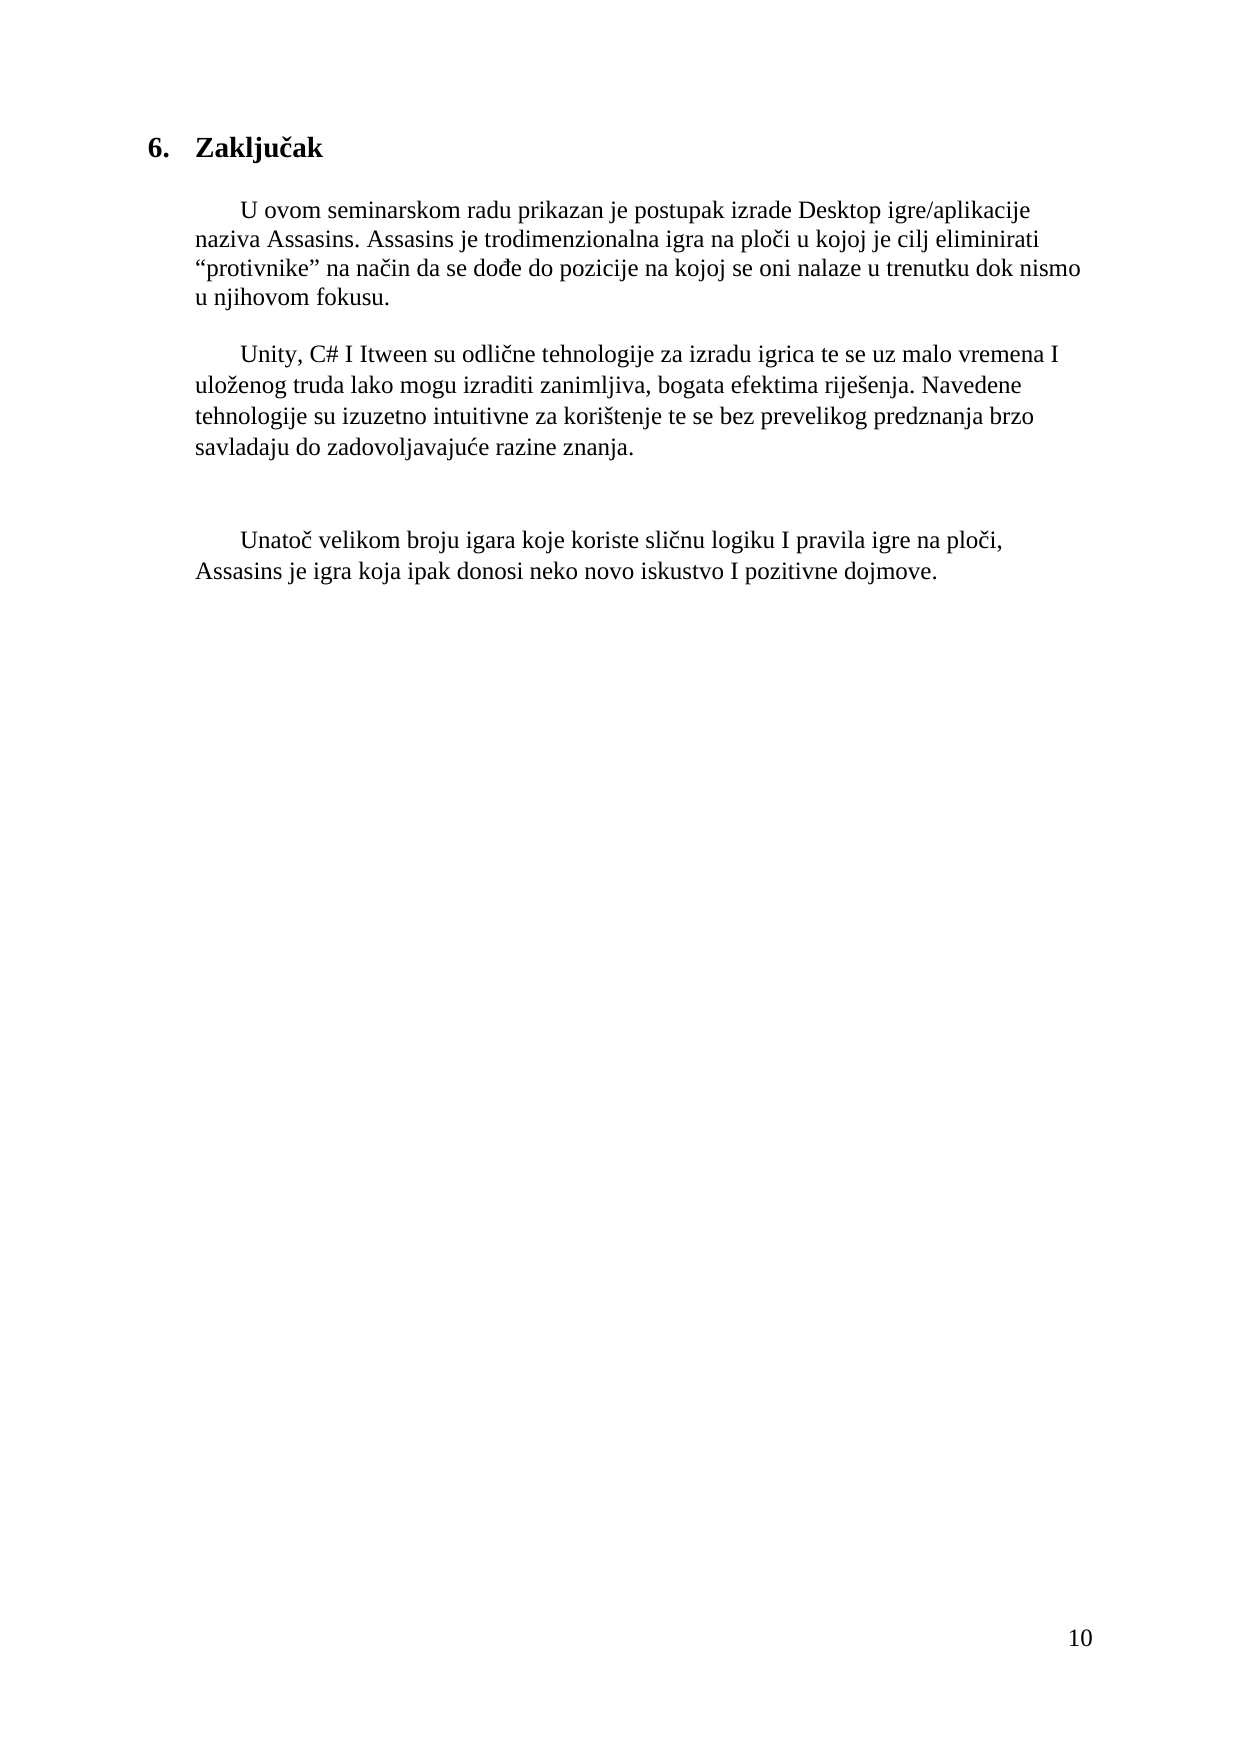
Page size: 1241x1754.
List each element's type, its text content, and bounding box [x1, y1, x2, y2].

text Unity, C# I Itween su odlične tehnologije za izradu igrica te se uz malo vremena I uloženog truda lako mogu izraditi zanimljiva, bogata efektima riješenja. Navedene tehnologije su izuzetno intuitivne za korištenje te se bez prevelikog predznanja brzo savladaju do zadovoljavajuće razine znanja. [195, 339, 1092, 523]
text Unatoč velikom broju igara koje koriste sličnu logiku I pravila igre na ploči, Assasins je igra koja ipak donosi neko novo iskustvo I pozitivne dojmove. [195, 525, 1092, 585]
text U ovom seminarskom radu prikazan je postupak izrade Desktop igre/aplikacije naziva Assasins. Assasins je trodimenzionalna igra na ploči u kojoj je cilj eliminirati “protivnike” na način da se dođe do pozicije na kojoj se oni nalaze u trenutku dok nismo u njihovom fokusu. [195, 195, 1092, 310]
subtitle Zaključak [148, 131, 1092, 164]
